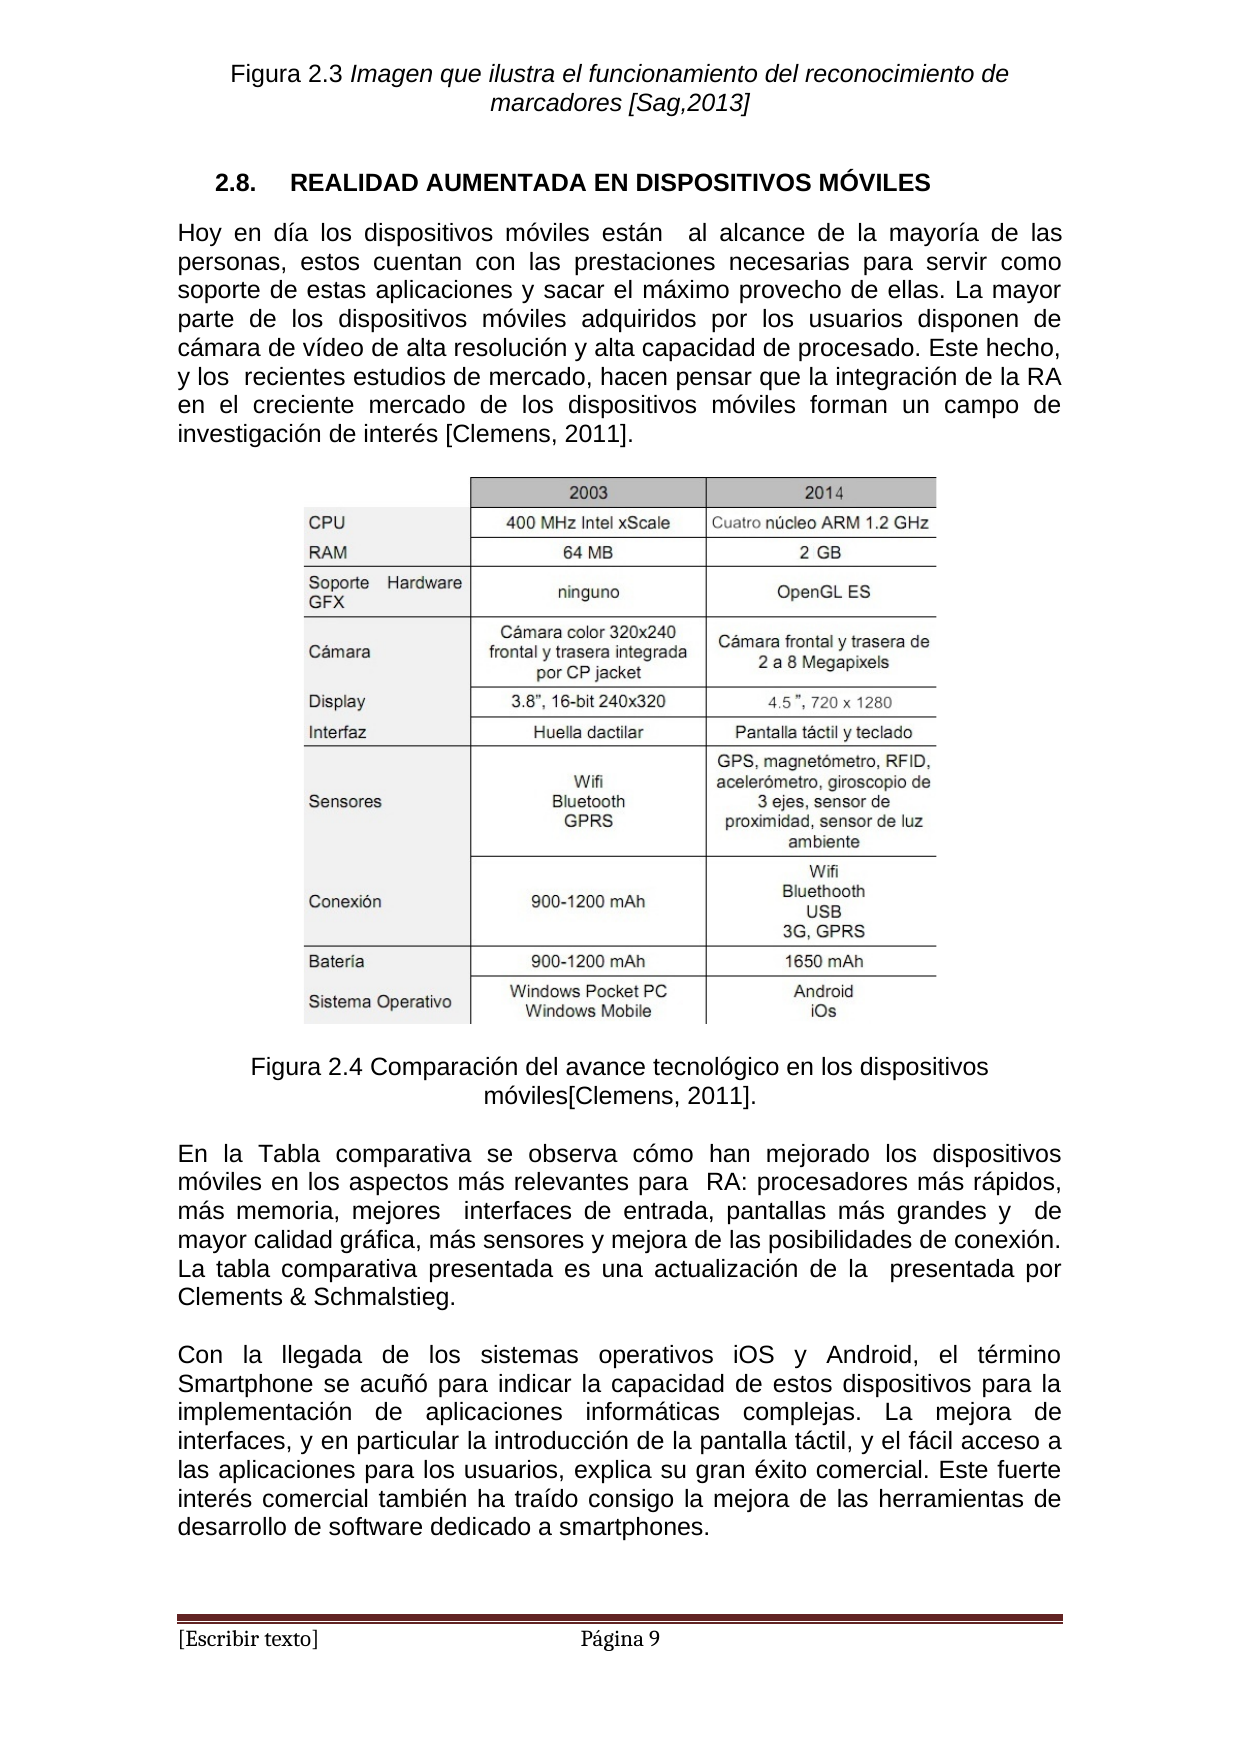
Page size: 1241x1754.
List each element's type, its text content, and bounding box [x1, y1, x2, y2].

picture [303, 476, 937, 1024]
text Hoy en día los dispositivos móviles están al alcance de la mayoría de las personas, estos cuentan con las prestaciones necesarias para servir como soporte de estas aplicaciones y sacar el máximo provecho de ellas. La mayor parte de los dispositivos móviles adquiridos por los usuarios disponen de cámara de vídeo de alta resolución y alta capacidad de procesado. Este hecho, y los recientes estudios de mercado, hacen pensar que la integración de la RA en el creciente mercado de los dispositivos móviles forman un campo de investigación de interés [Clemens, 2011]. [177, 218, 1063, 448]
text Figura 2.3 Imagen que ilustra el funcionamiento del reconocimiento de marcadores [Sag,2013] [177, 59, 1063, 117]
text Con la llegada de los sistemas operativos iOS y Android, el término Smartphone se acuñó para indicar la capacidad de estos dispositivos para la implementación de aplicaciones informáticas complejas. La mejora de interfaces, y en particular la introducción de la pantalla táctil, y el fácil acceso a las aplicaciones para los usuarios, explica su gran éxito comercial. Este fuerte interés comercial también ha traído consigo la mejora de las herramientas de desarrollo de software dedicado a smartphones. [177, 1340, 1063, 1541]
list REALIDAD AUMENTADA EN DISPOSITIVOS MÓVILES [215, 168, 1063, 197]
text En la Tabla comparativa se observa cómo han mejorado los dispositivos móviles en los aspectos más relevantes para RA: procesadores más rápidos, más memoria, mejores interfaces de entrada, pantallas más grandes y de mayor calidad gráfica, más sensores y mejora de las posibilidades de conexión. La tabla comparativa presentada es una actualización de la presentada por Clements & Schmalstieg. [177, 1138, 1063, 1311]
text Figura 2.4 Comparación del avance tecnológico en los dispositivos móviles[Clemens, 2011]. [177, 1052, 1063, 1110]
